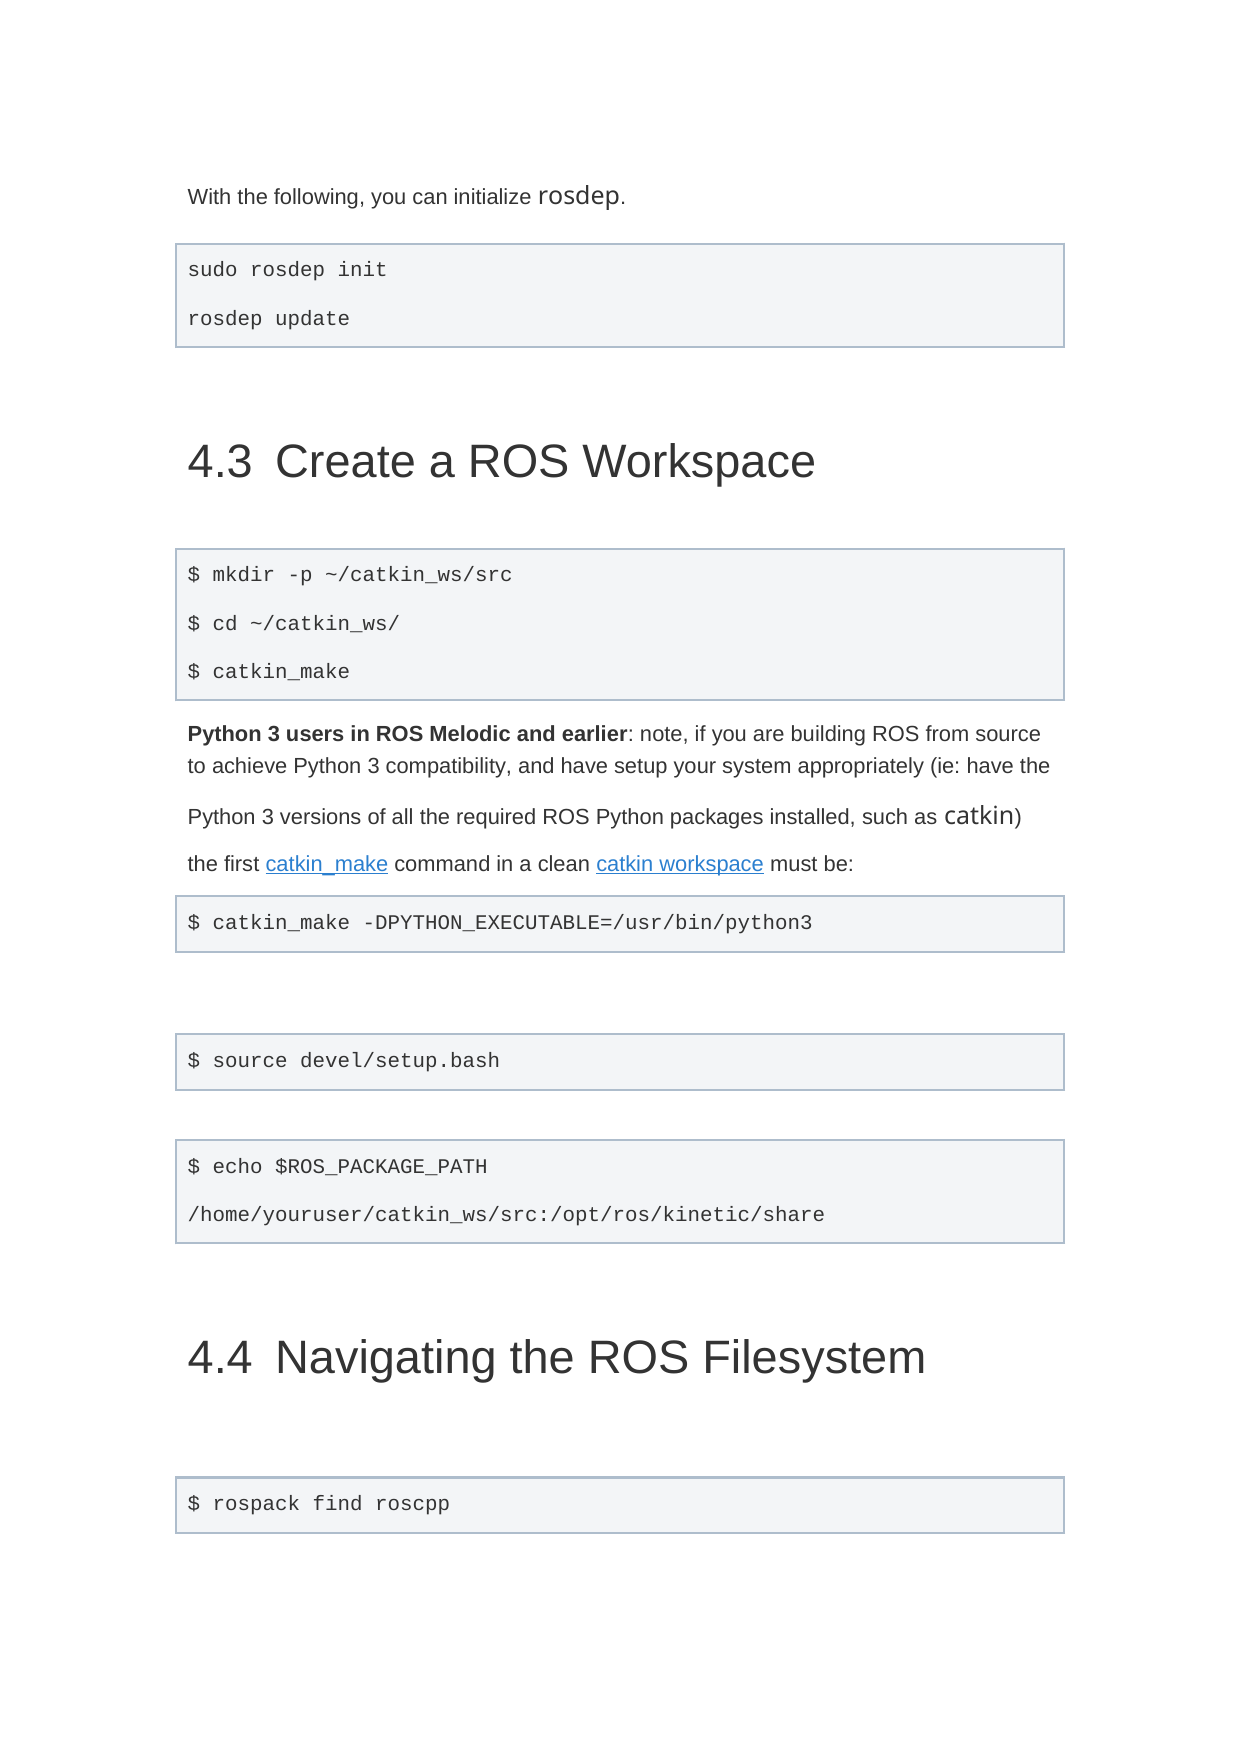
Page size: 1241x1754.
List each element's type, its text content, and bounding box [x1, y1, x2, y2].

text Python 3 users in ROS Melodic and earlier: note, if you are building ROS from source to achieve Python 3 compatibility, and have setup your system appropriately (ie: have the Python 3 versions of all the required ROS Python packages installed, such as catkin) the first catkin_make command in a clean catkin workspace must be: [187, 717, 1053, 879]
subtitle Create a ROS Workspace [187, 428, 1053, 493]
text $ echo $ROS_PACKAGE_PATH [177, 1141, 1063, 1184]
subtitle Navigating the ROS Filesystem [187, 1324, 1053, 1389]
text /home/youruser/catkin_ws/src:/opt/ros/kinetic/share [177, 1187, 1063, 1242]
text $ source devel/setup.bash [177, 1035, 1063, 1089]
text $ mkdir -p ~/catkin_ws/src [177, 550, 1063, 593]
text $ cd ~/catkin_ws/ [177, 596, 1063, 641]
text $ catkin_make [177, 644, 1063, 699]
text $ catkin_make -DPYTHON_EXECUTABLE=/usr/bin/python3 [177, 897, 1063, 951]
text rosdep update [177, 291, 1063, 346]
text With the following, you can initialize rosdep. [187, 162, 1053, 227]
text sudo rosdep init [177, 245, 1063, 288]
text $ rospack find roscpp [177, 1479, 1063, 1532]
